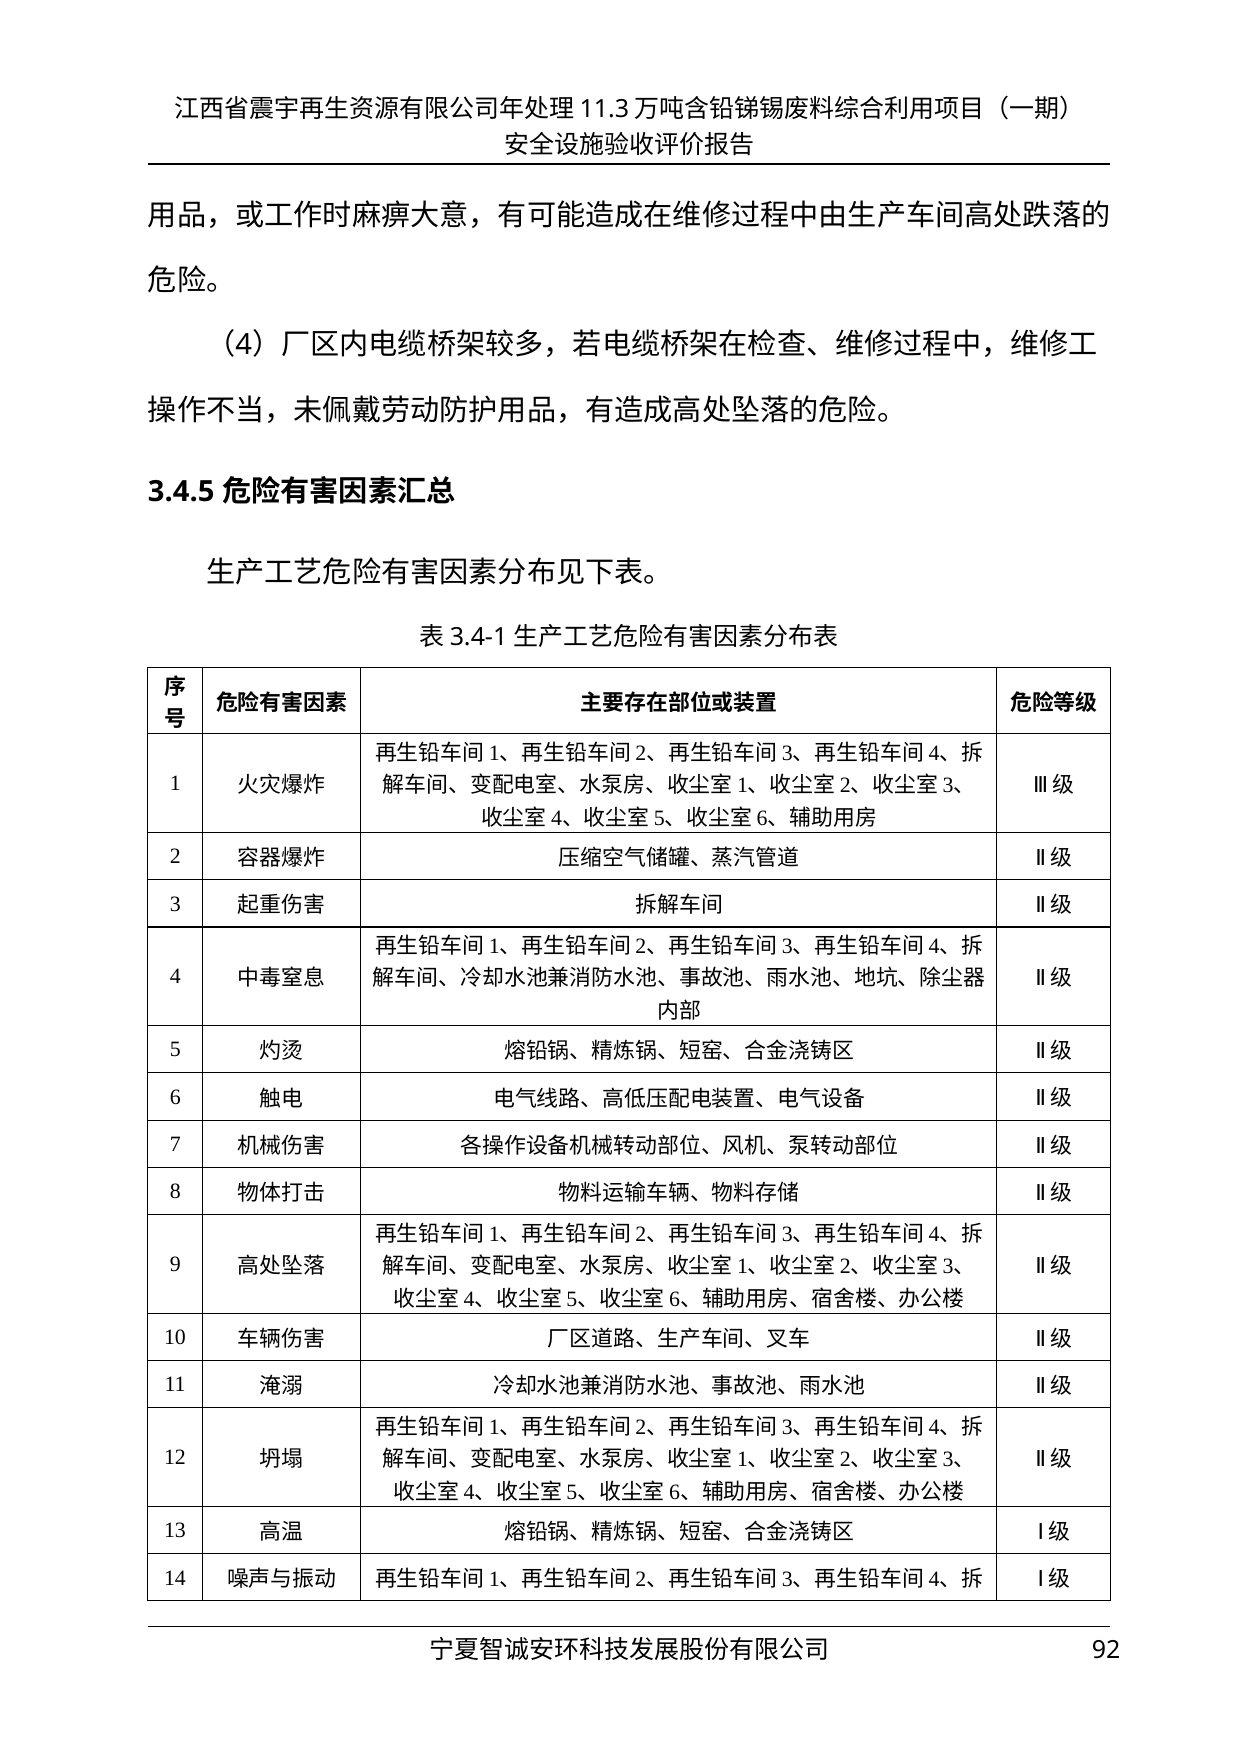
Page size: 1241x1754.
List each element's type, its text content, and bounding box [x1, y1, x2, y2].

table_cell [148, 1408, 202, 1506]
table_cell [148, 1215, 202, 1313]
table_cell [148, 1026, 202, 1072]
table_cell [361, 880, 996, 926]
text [148, 180, 1110, 310]
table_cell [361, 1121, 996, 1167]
text （4）厂区内电缆桥架较多，若电缆桥架在检查、维修过程中，维修工操作不当，未佩戴劳动防护用品，有造成高处坠落的危险。 [148, 310, 1110, 440]
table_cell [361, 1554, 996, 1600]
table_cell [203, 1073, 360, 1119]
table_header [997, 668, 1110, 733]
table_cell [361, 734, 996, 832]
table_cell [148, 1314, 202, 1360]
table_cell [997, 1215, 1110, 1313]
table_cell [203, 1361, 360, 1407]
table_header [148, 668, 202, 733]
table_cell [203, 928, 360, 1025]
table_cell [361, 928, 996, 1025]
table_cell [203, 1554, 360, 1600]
text 表3.4-1 生产工艺危险有害因素分布表 [148, 602, 1110, 667]
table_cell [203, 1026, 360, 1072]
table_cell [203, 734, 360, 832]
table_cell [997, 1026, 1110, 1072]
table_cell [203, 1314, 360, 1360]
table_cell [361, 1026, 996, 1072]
text 3.4.5 危险有害因素汇总 [148, 456, 1110, 521]
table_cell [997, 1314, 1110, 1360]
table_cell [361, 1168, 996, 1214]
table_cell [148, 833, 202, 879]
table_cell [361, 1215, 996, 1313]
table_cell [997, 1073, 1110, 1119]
text 生产工艺危险有害因素分布见下表。 [148, 537, 1110, 602]
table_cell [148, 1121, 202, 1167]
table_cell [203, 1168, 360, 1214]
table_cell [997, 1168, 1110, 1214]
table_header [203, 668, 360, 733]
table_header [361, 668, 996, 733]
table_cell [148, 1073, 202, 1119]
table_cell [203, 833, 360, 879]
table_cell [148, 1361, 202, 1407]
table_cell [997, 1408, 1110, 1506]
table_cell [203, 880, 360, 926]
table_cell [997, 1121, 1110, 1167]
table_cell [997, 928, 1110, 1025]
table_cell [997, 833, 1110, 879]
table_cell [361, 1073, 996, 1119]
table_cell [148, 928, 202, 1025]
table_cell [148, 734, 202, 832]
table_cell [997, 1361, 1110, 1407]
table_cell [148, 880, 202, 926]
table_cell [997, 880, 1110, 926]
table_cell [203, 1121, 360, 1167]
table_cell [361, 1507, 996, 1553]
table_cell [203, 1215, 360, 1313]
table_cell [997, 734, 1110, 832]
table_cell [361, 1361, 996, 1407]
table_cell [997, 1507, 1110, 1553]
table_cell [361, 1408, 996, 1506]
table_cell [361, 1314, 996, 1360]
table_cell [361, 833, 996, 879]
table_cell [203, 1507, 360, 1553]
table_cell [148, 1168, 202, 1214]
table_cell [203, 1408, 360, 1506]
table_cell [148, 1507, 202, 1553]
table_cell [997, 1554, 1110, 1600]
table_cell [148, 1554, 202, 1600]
